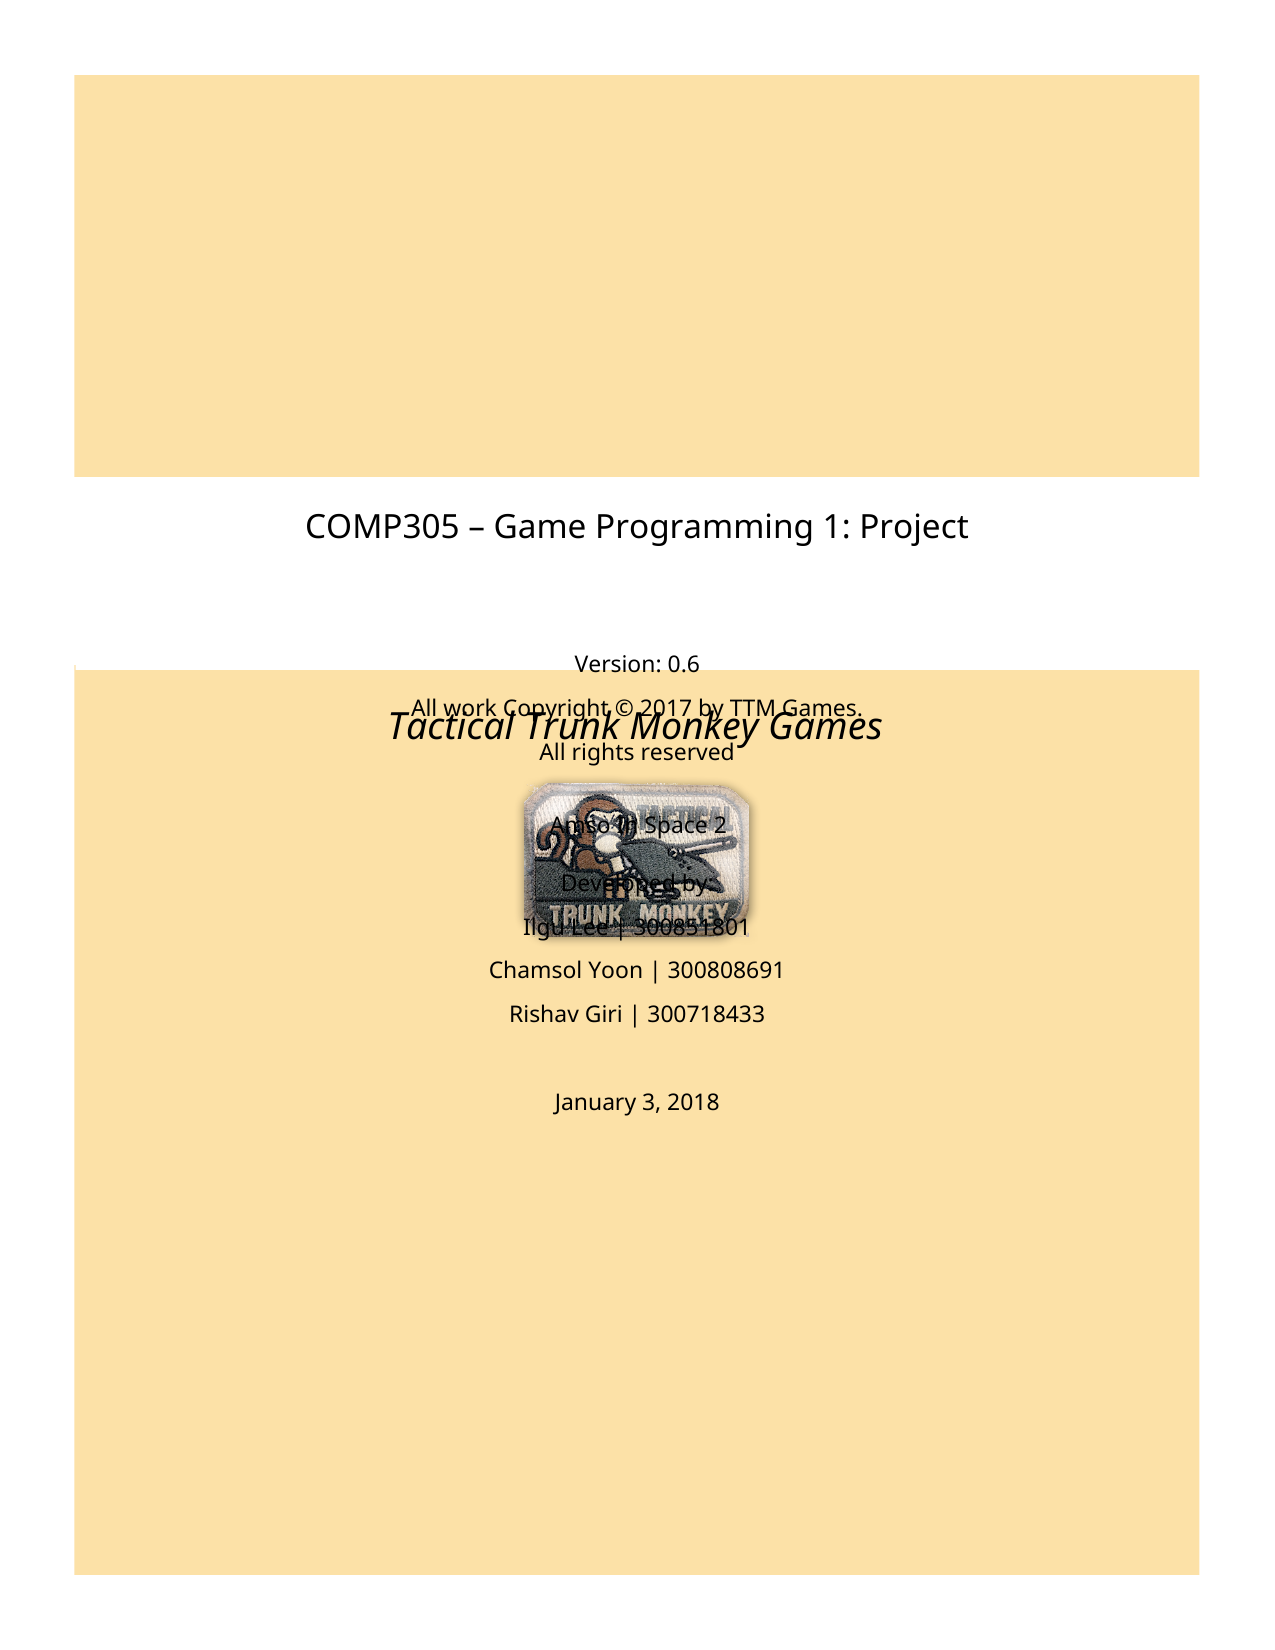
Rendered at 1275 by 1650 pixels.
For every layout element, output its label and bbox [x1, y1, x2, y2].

picture [524, 783, 749, 937]
picture [539, 924, 546, 934]
